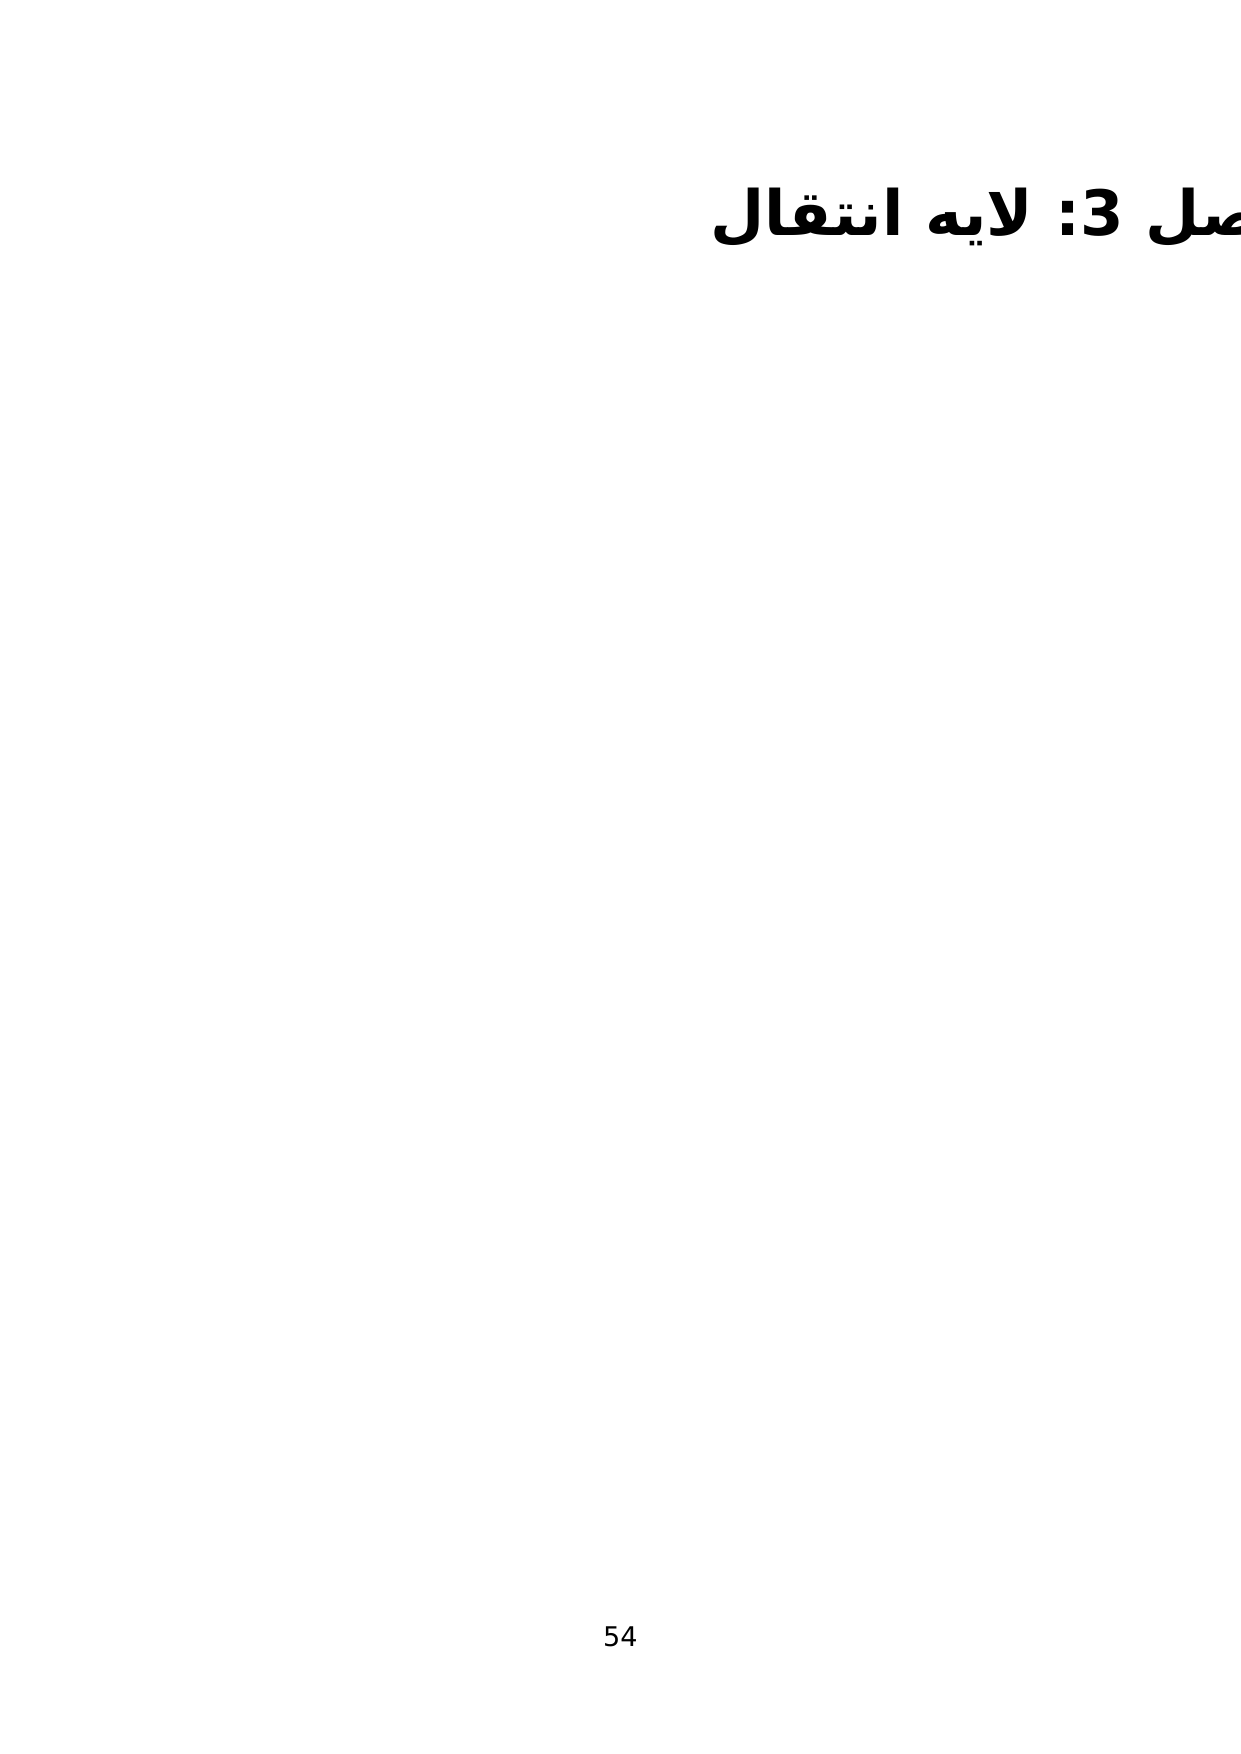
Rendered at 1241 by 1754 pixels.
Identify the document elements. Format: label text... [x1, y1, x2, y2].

text لایه انتقال [177, 177, 1033, 250]
